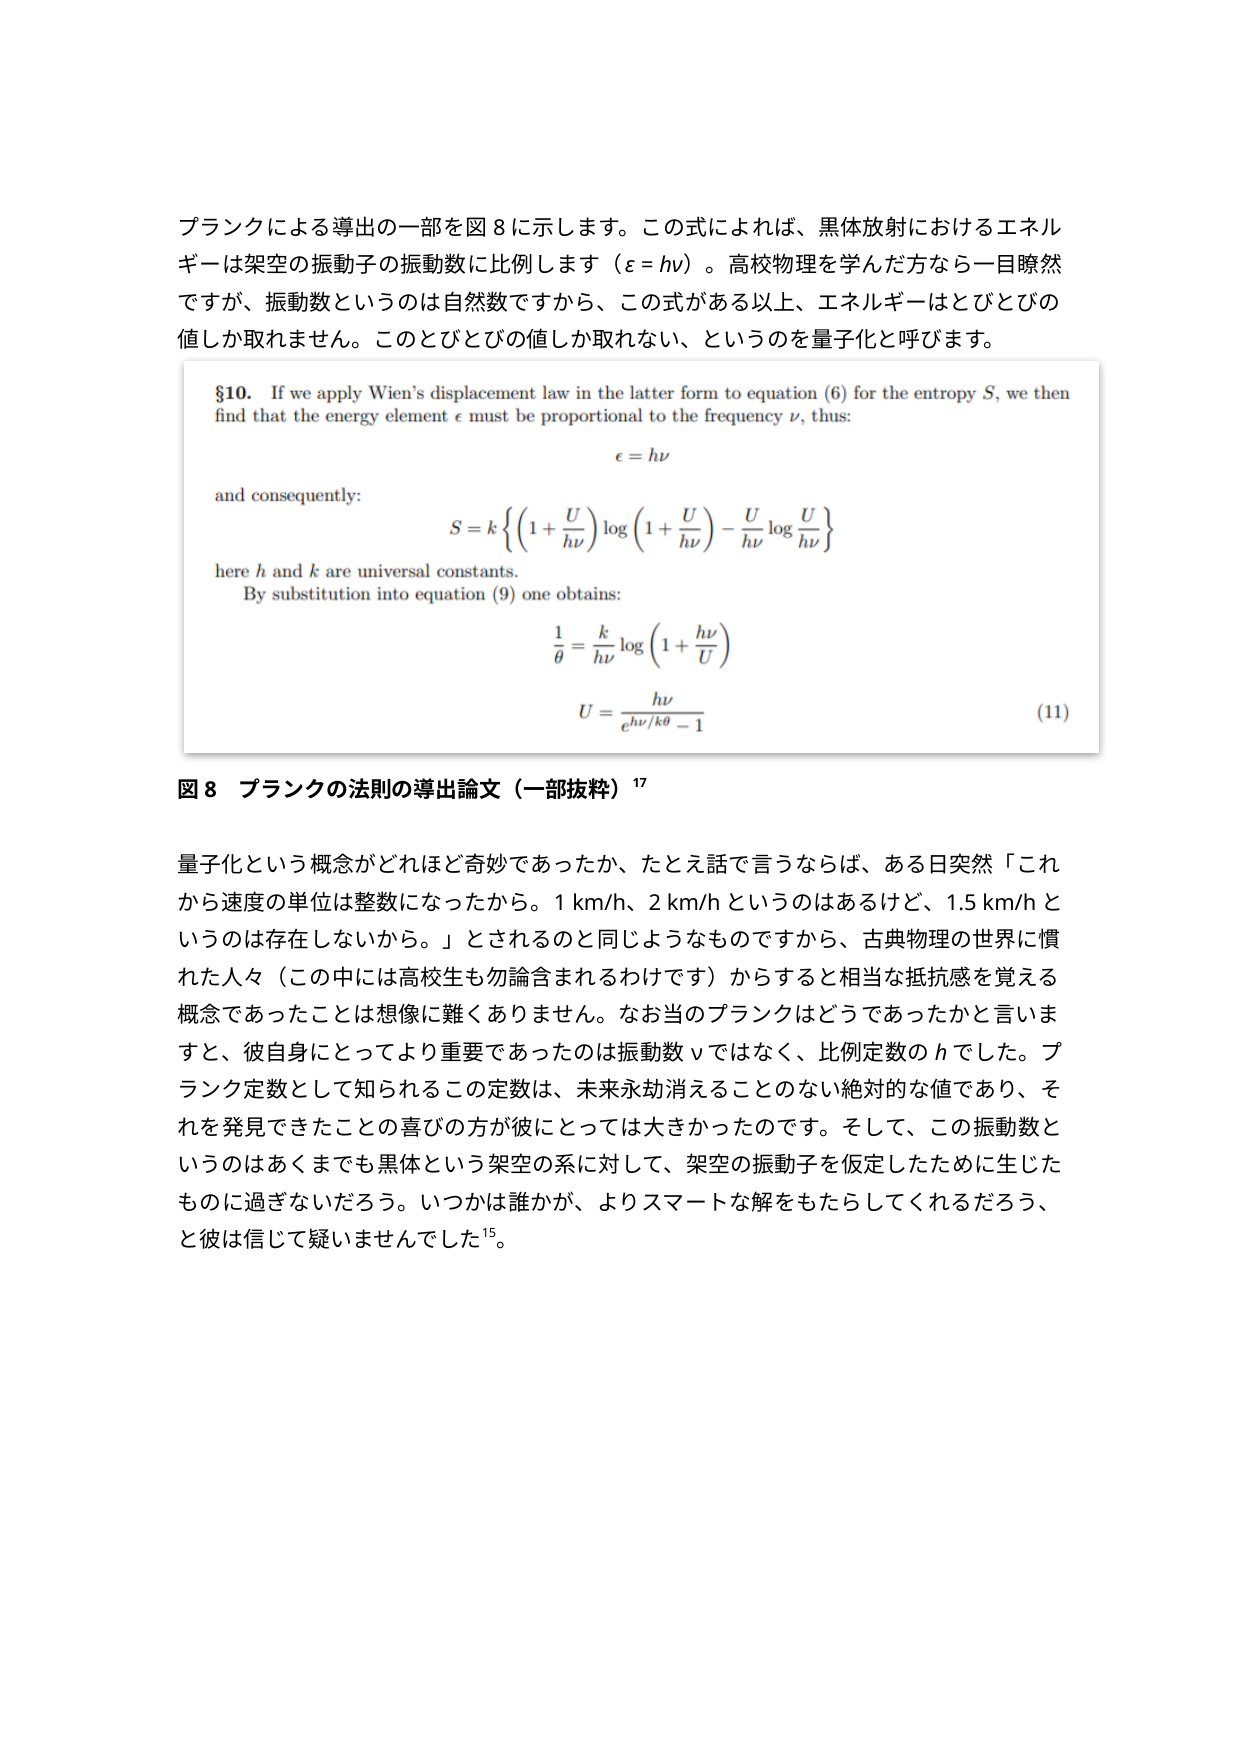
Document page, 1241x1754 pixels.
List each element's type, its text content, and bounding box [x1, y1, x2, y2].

text プランクによる導出の一部を図 8に示します。この式によれば、黒体放射におけるエネルギーは架空の振動子の振動数に比例します（ε = hν）。高校物理を学んだ方なら一目瞭然ですが、振動数というのは自然数ですから、この式がある以上、エネルギーはとびとびの値しか取れません。このとびとびの値しか取れない、というのを量子化と呼びます。 [177, 207, 1063, 357]
text 量子化という概念がどれほど奇妙であったか、たとえ話で言うならば、ある日突然「これから速度の単位は整数になったから。1 km/h、2 km/hというのはあるけど、1.5 km/hというのは存在しないから。」とされるのと同じようなものですから、古典物理の世界に慣れた人々（この中には高校生も勿論含まれるわけです）からすると相当な抵抗感を覚える概念であったことは想像に難くありません。なお当のプランクはどうであったかと言いますと、彼自身にとってより重要であったのは振動数νではなく、比例定数のhでした。プランク定数として知られるこの定数は、未来永劫消えることのない絶対的な値であり、それを発見できたことの喜びの方が彼にとっては大きかったのです。そして、この振動数というのはあくまでも黒体という架空の系に対して、架空の振動子を仮定したために生じたものに過ぎないだろう。いつかは誰かが、よりスマートな解をもたらしてくれるだろう、と彼は信じて疑いませんでした15。 [177, 844, 1063, 1257]
text 図 8 プランクの法則の導出論文（一部抜粋）17 [177, 769, 1063, 807]
picture [199, 376, 1085, 738]
